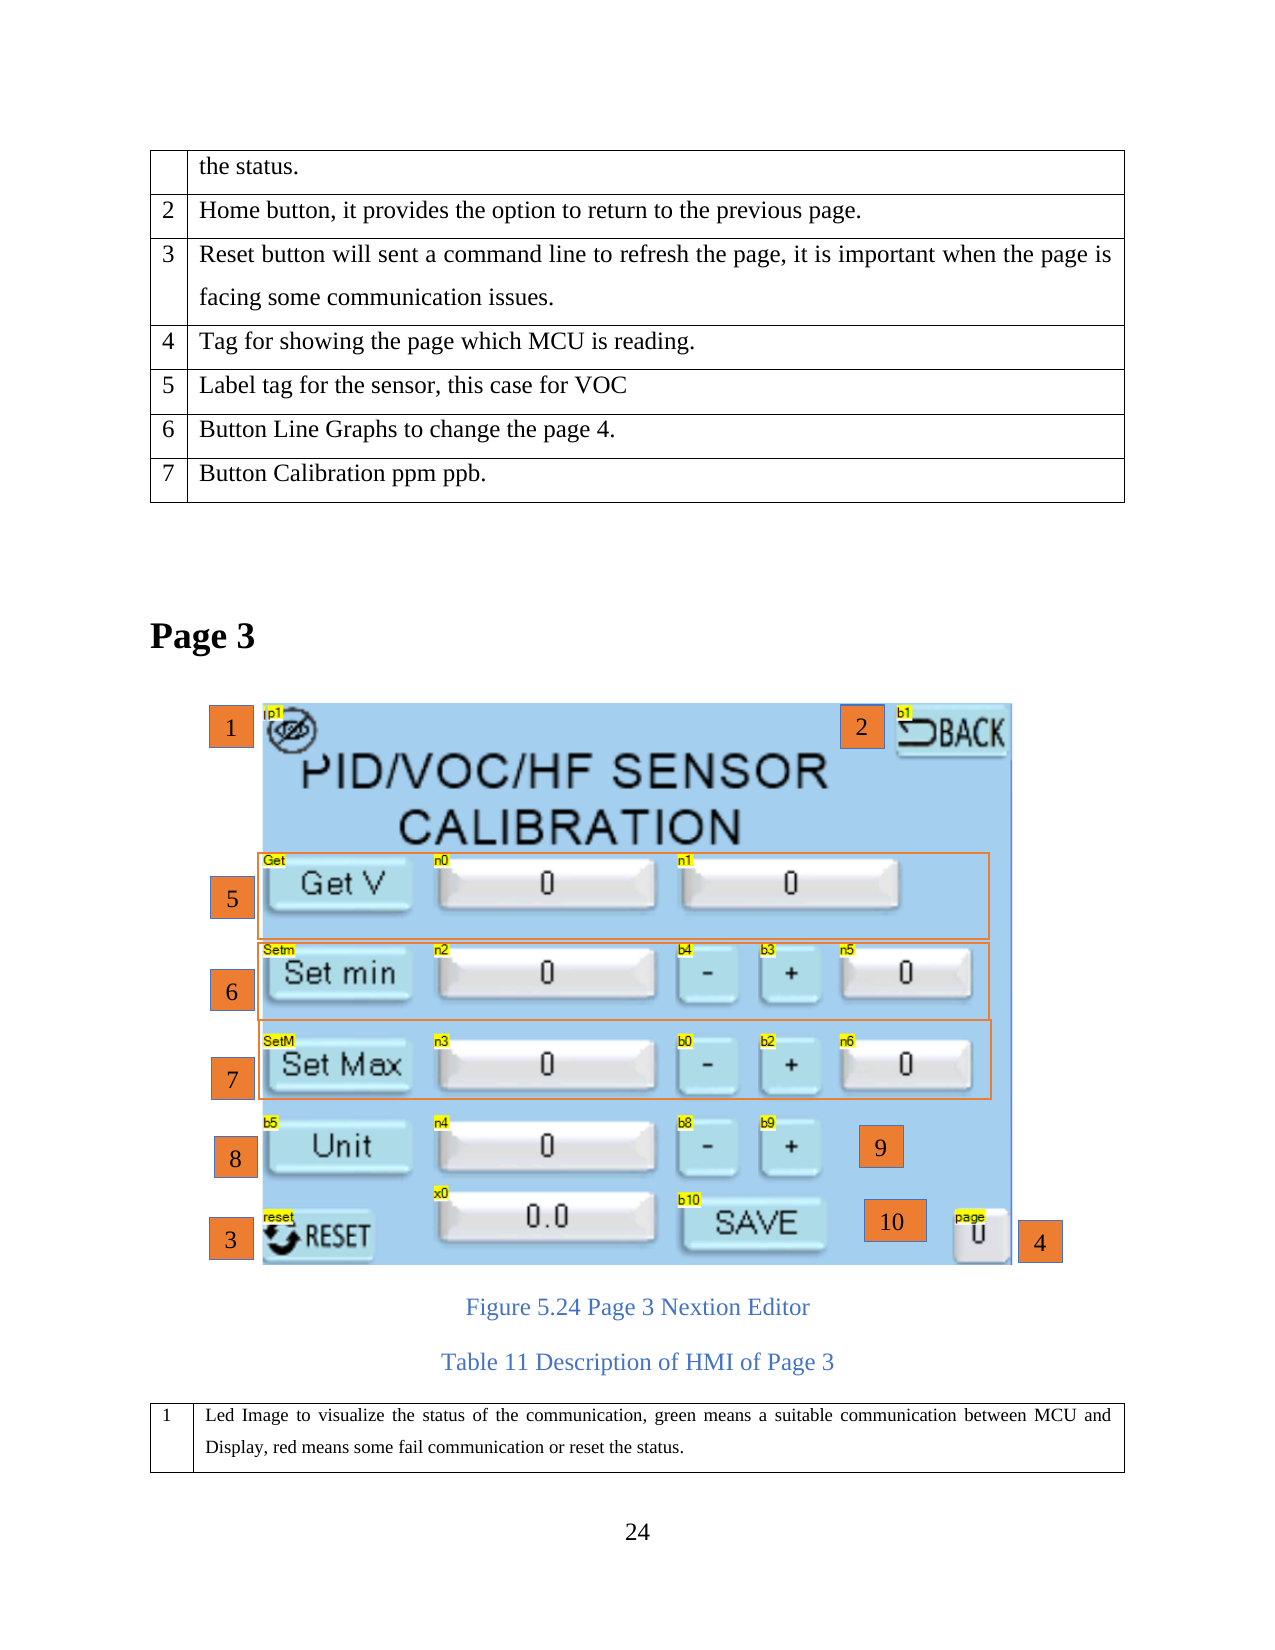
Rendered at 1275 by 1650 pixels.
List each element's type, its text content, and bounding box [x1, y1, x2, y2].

table_cell 3 [151, 239, 187, 325]
table_cell Label tag for the sensor, this case for VOC [188, 370, 1124, 413]
picture [262, 854, 988, 938]
table_header 1 [151, 151, 187, 194]
table_header 1 [151, 1404, 193, 1472]
table_cell Button Calibration ppm ppb. [188, 459, 1124, 502]
subtitle Page 3 [150, 614, 1125, 657]
table_cell Reset button will sent a command line to refresh the page, it is important when the page is facing some communication issues. [188, 239, 1124, 325]
table_cell 4 [151, 326, 187, 369]
table_cell 6 [151, 415, 187, 457]
table_cell Tag for showing the page which MCU is reading. [188, 326, 1124, 369]
table_cell 2 [151, 195, 187, 238]
table_cell Home button, it provides the option to return to the previous page. [188, 195, 1124, 238]
picture [262, 703, 1013, 1265]
picture [262, 944, 988, 1019]
table_cell 7 [151, 459, 187, 502]
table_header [188, 151, 1124, 194]
text Table 11 Description of HMI of Page 3 [150, 1347, 1125, 1376]
picture [262, 1021, 990, 1098]
table_cell 5 [151, 370, 187, 413]
table_cell Button Line Graphs to change the page 4. [188, 415, 1124, 457]
